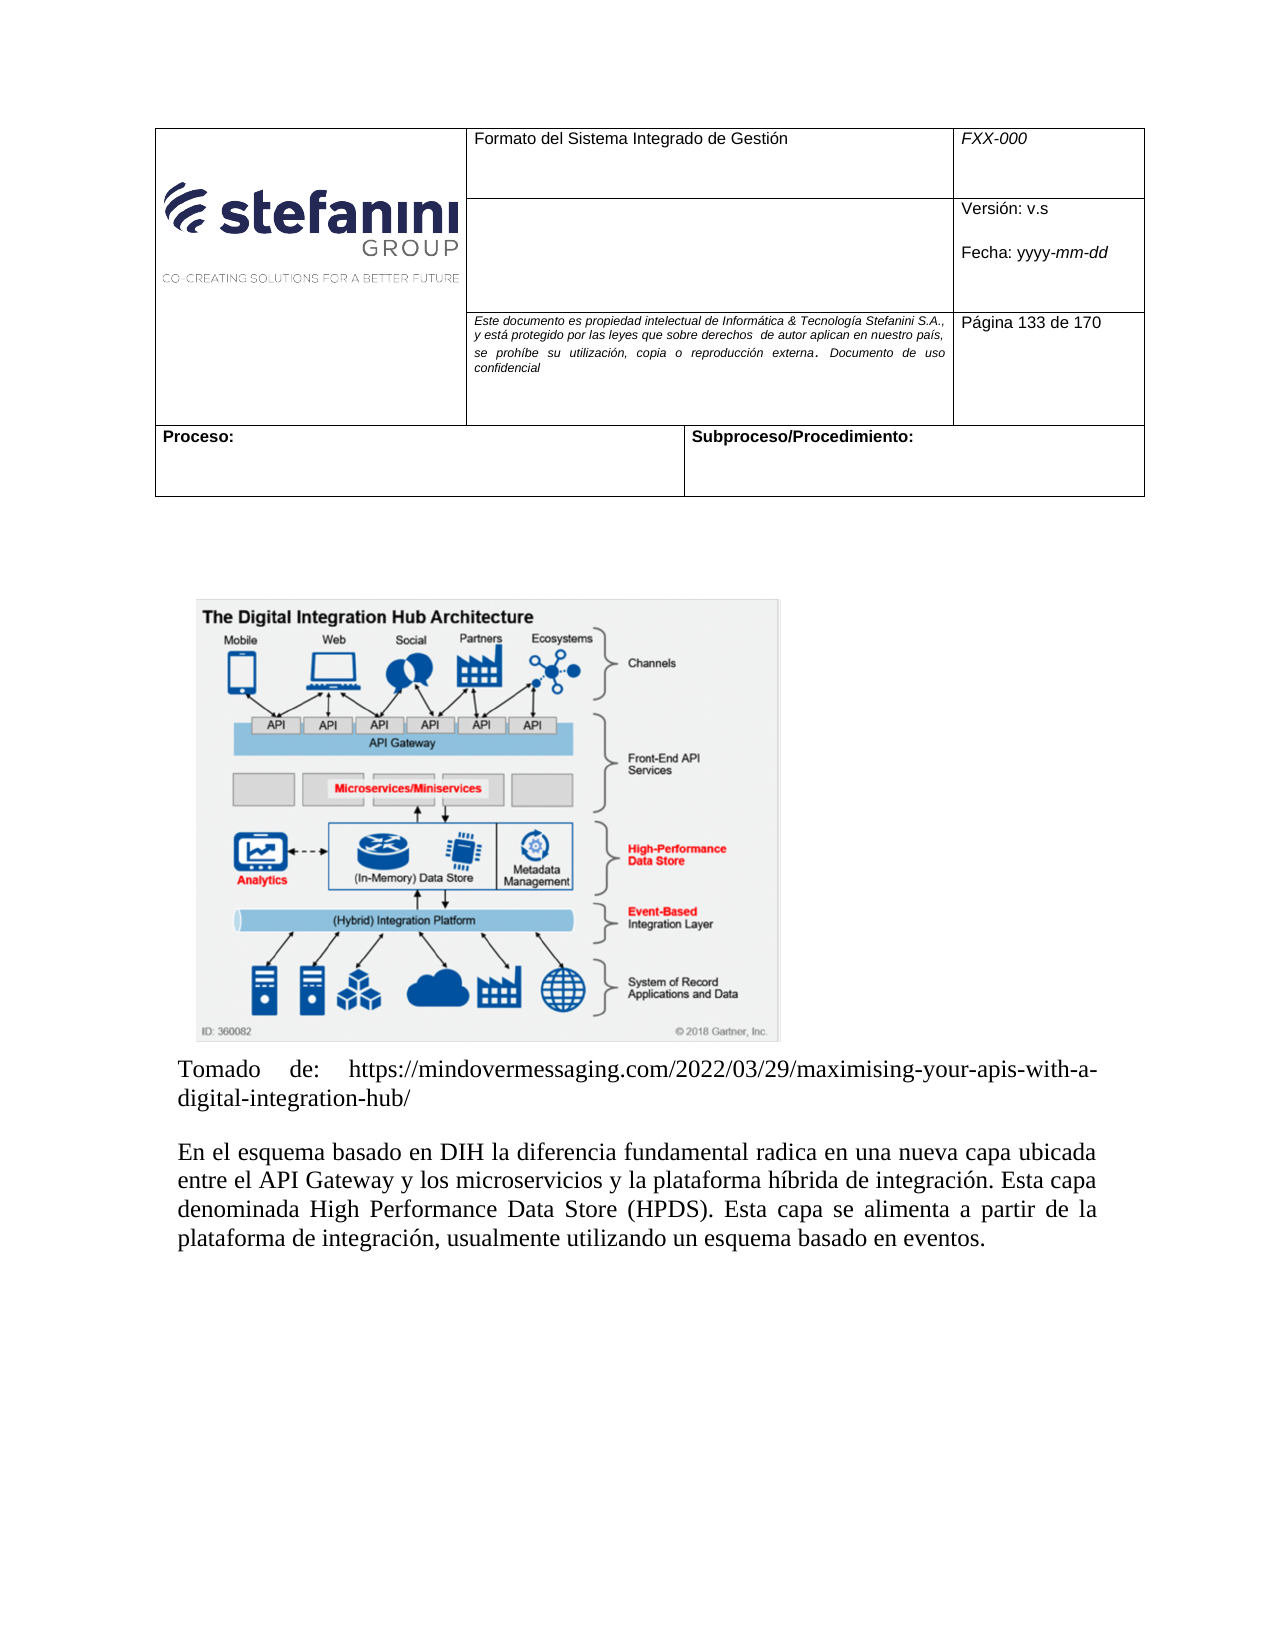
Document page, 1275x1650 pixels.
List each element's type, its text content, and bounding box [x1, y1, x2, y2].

picture [196, 599, 781, 1042]
text En el esquema basado en DIH la diferencia fundamental radica en una nueva capa ubicada entre el API Gateway y los microservicios y la plataforma híbrida de integración. Esta capa denominada High Performance Data Store (HPDS). Esta capa se alimenta a partir de la plataforma de integración, usualmente utilizando un esquema basado en eventos. [177, 1137, 1098, 1252]
text Tomado de: https://mindovermessaging.com/2022/03/29/maximising-your-apis-with-a-digital-integration-hub/ [177, 1054, 1098, 1112]
picture [162, 182, 460, 286]
